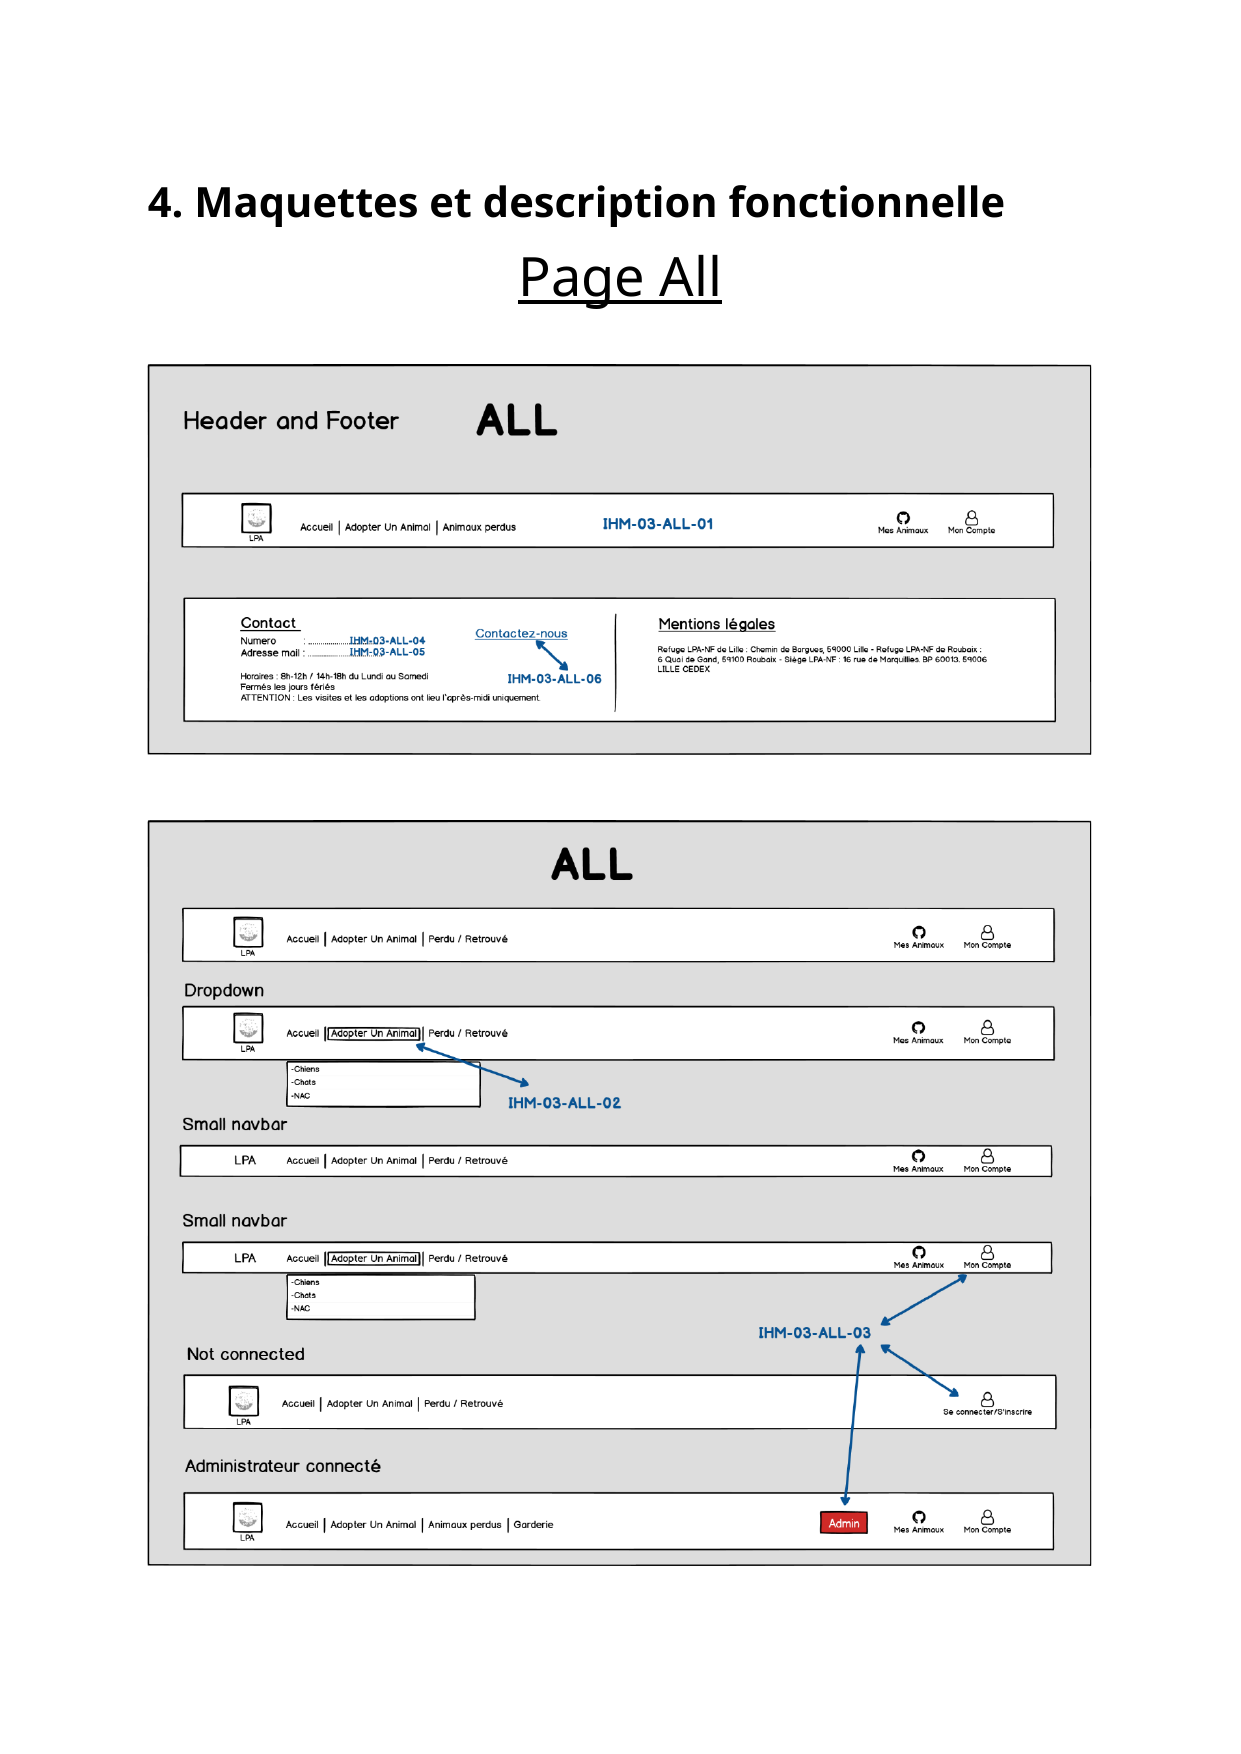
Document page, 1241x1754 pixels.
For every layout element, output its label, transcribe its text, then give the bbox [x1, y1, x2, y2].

subtitle 4. Maquettes et description fonctionnelle [148, 173, 1093, 229]
picture [147, 820, 1092, 1566]
subtitle Page All [148, 238, 1093, 312]
picture [147, 364, 1092, 755]
